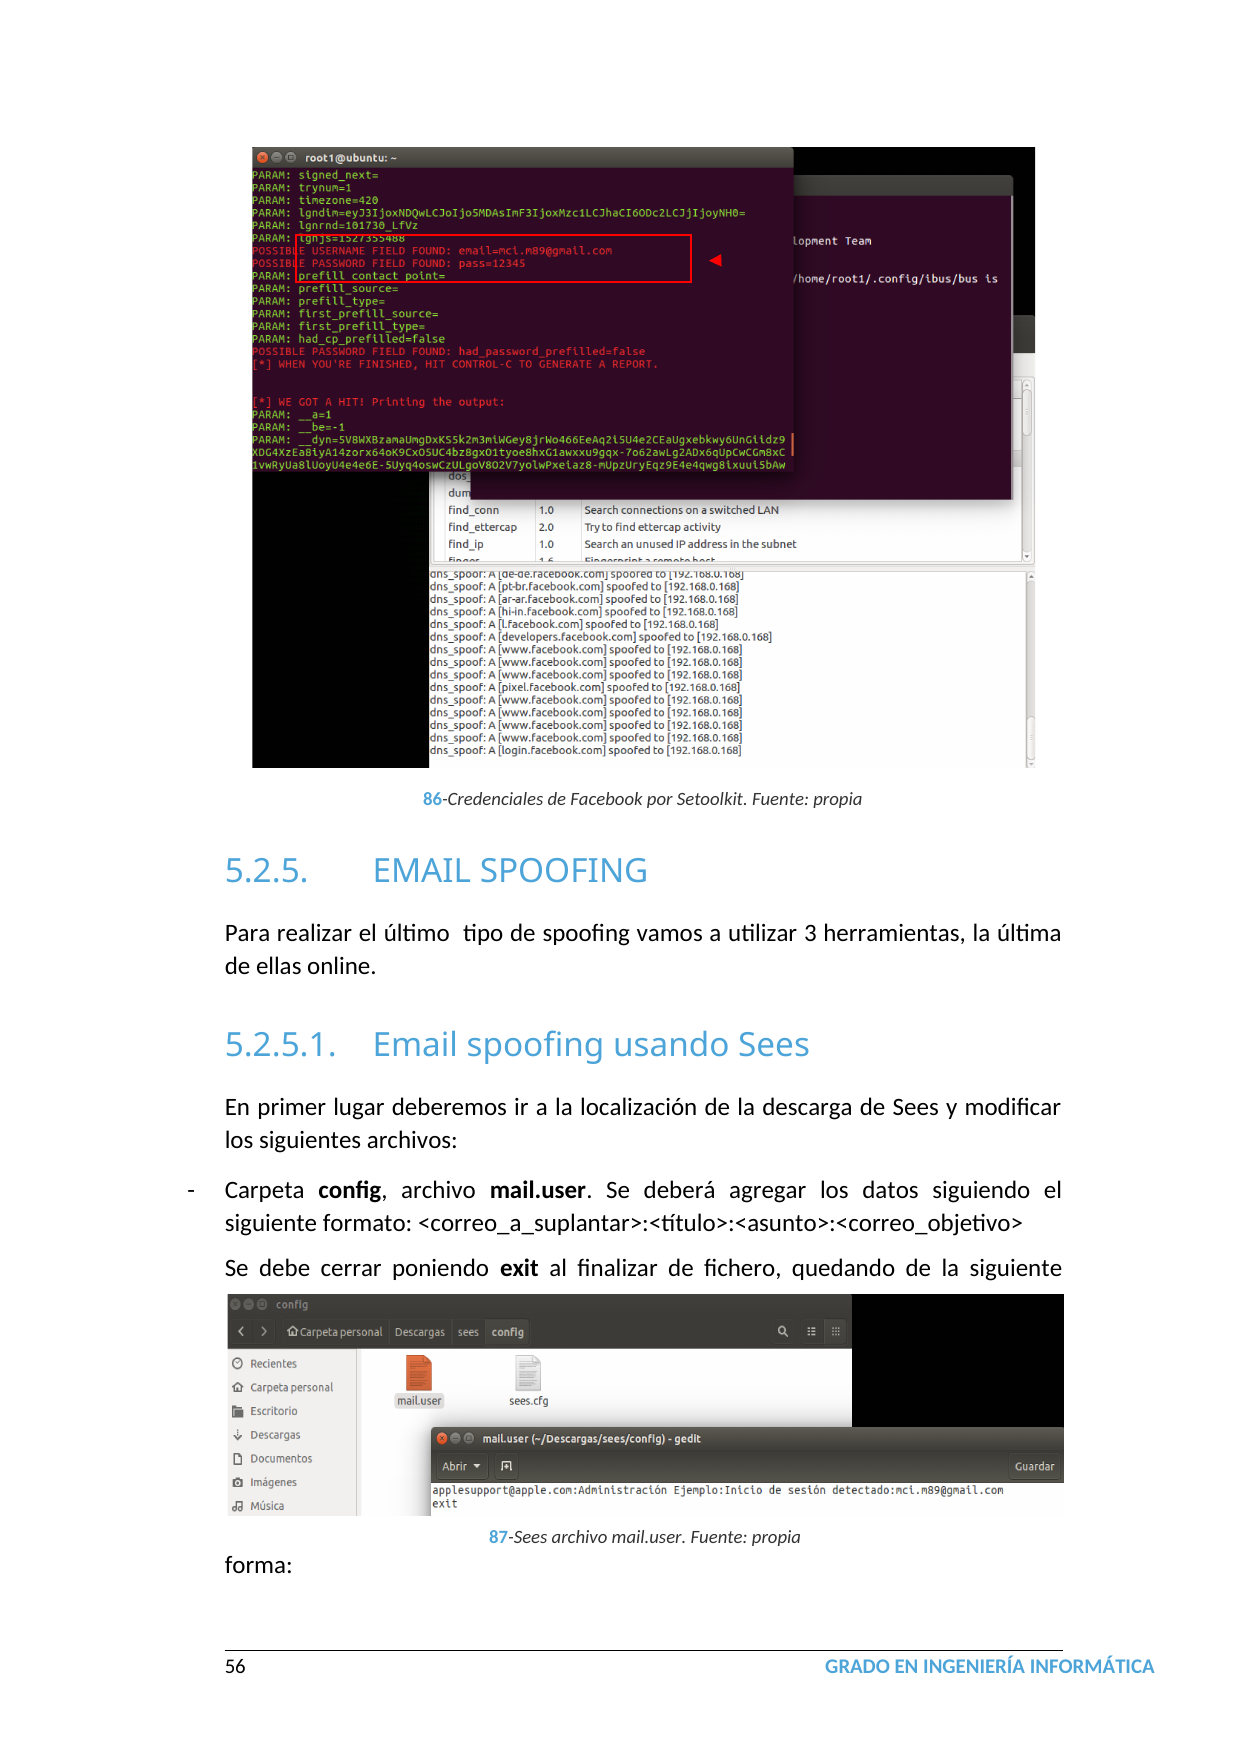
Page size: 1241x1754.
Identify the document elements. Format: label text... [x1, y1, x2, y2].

text En primer lugar deberemos ir a la localización de la descarga de Sees y modificar los siguientes archivos: [224, 1091, 1063, 1155]
subtitle EMAIL SPOOFING [224, 847, 1063, 892]
picture [252, 147, 1036, 768]
text Para realizar el último tipo de spoofing vamos a utilizar 3 herramientas, la última de ellas online. [224, 917, 1063, 981]
picture [227, 1294, 1064, 1516]
text 86-Credenciales de Facebook por Setoolkit. Fuente: propia [224, 787, 1063, 809]
list Carpeta config, archivo mail.user. Se deberá agregar los datos siguiendo el siguiente formato: <correo_a_suplantar>:<título>:<asunto>:<correo_objetivo> [187, 1174, 1063, 1237]
subtitle Email spoofing usando Sees [224, 1021, 1063, 1066]
